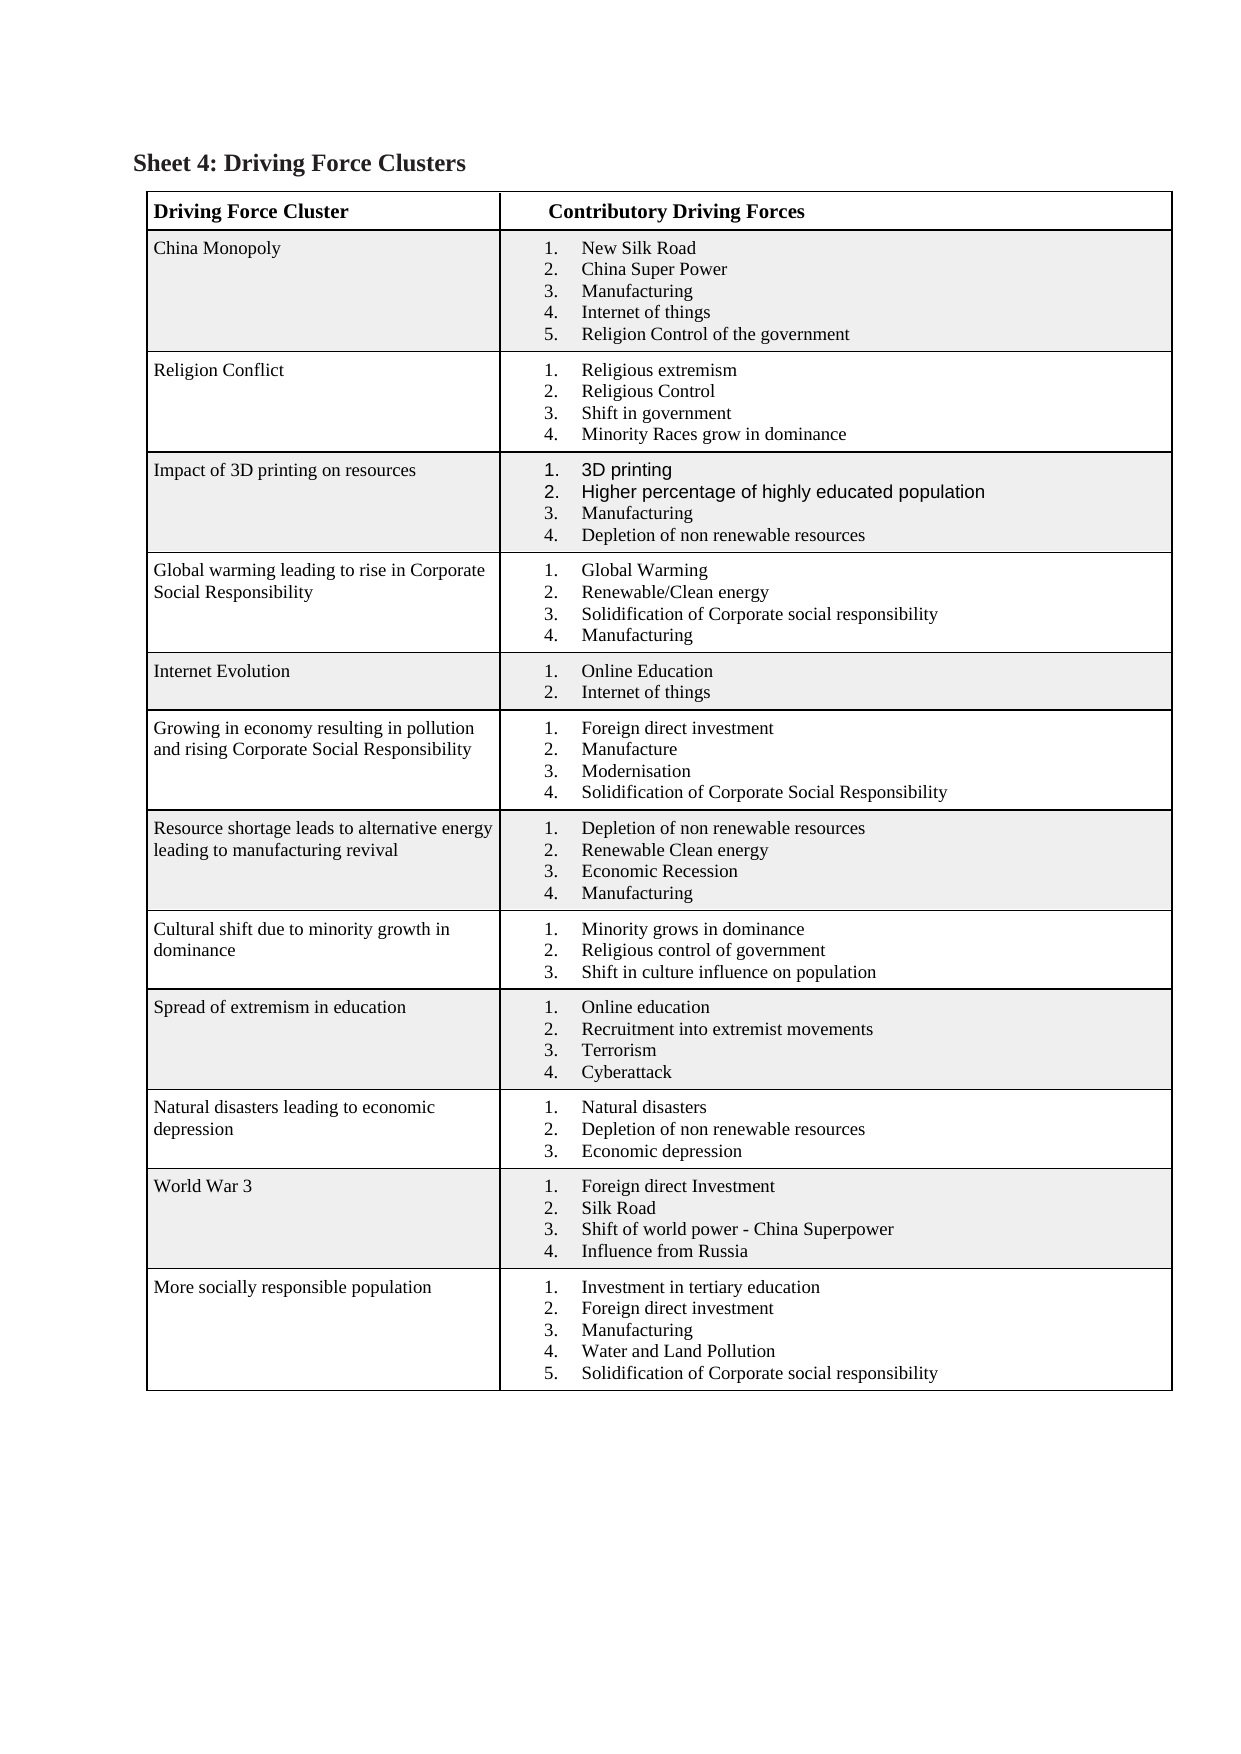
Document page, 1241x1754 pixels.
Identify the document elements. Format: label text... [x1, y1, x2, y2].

table_cell Impact of 3D printing on resources [148, 453, 499, 551]
table_cell Online education Recruitment into extremist movements Terrorism Cyberattack [501, 990, 1171, 1089]
table_cell Resource shortage leads to alternative energy leading to manufacturing revival [148, 811, 499, 909]
table_cell Depletion of non renewable resources Renewable Clean energy Economic Recession Manufacturing [501, 811, 1171, 909]
table_cell Internet Evolution [148, 653, 499, 709]
table_cell More socially responsible population [148, 1269, 499, 1389]
table_header Driving Force Cluster [148, 192, 500, 229]
table_cell Natural disasters Depletion of non renewable resources Economic depression [501, 1090, 1171, 1167]
table_cell Minority grows in dominance Religious control of government Shift in culture influence on population [501, 911, 1171, 988]
table_cell Foreign direct investment Manufacture Modernisation Solidification of Corporate Social Responsibility [501, 711, 1171, 809]
table_cell 3D printing Higher percentage of highly educated population Manufacturing Depletion of non renewable resources [501, 453, 1171, 551]
table_cell Investment in tertiary education Foreign direct investment Manufacturing Water and Land Pollution Solidification of Corporate social responsibility [501, 1269, 1171, 1389]
text Sheet 4: Driving Force Clusters [133, 148, 1152, 176]
table_cell Online Education Internet of things [501, 653, 1171, 709]
table_cell Growing in economy resulting in pollution and rising Corporate Social Responsibility [148, 711, 499, 809]
table_header Contributory Driving Forces [501, 192, 1171, 229]
table_cell Cultural shift due to minority growth in dominance [148, 911, 499, 988]
table_cell Foreign direct Investment Silk Road Shift of world power - China Superpower Influence from Russia [501, 1169, 1171, 1268]
table_cell Natural disasters leading to economic depression [148, 1090, 499, 1167]
table_cell Religion Conflict [148, 352, 499, 451]
table_cell Religious extremism Religious Control Shift in government Minority Races grow in dominance [501, 352, 1171, 451]
table_cell Global warming leading to rise in Corporate Social Responsibility [148, 553, 499, 652]
table_cell New Silk Road China Super Power Manufacturing Internet of things Religion Control of the government [501, 231, 1171, 351]
table_cell Global Warming Renewable/Clean energy Solidification of Corporate social responsibility Manufacturing [501, 553, 1171, 652]
table_cell China Monopoly [148, 231, 499, 351]
table_cell Spread of extremism in education [148, 990, 499, 1089]
table_cell World War 3 [148, 1169, 499, 1268]
